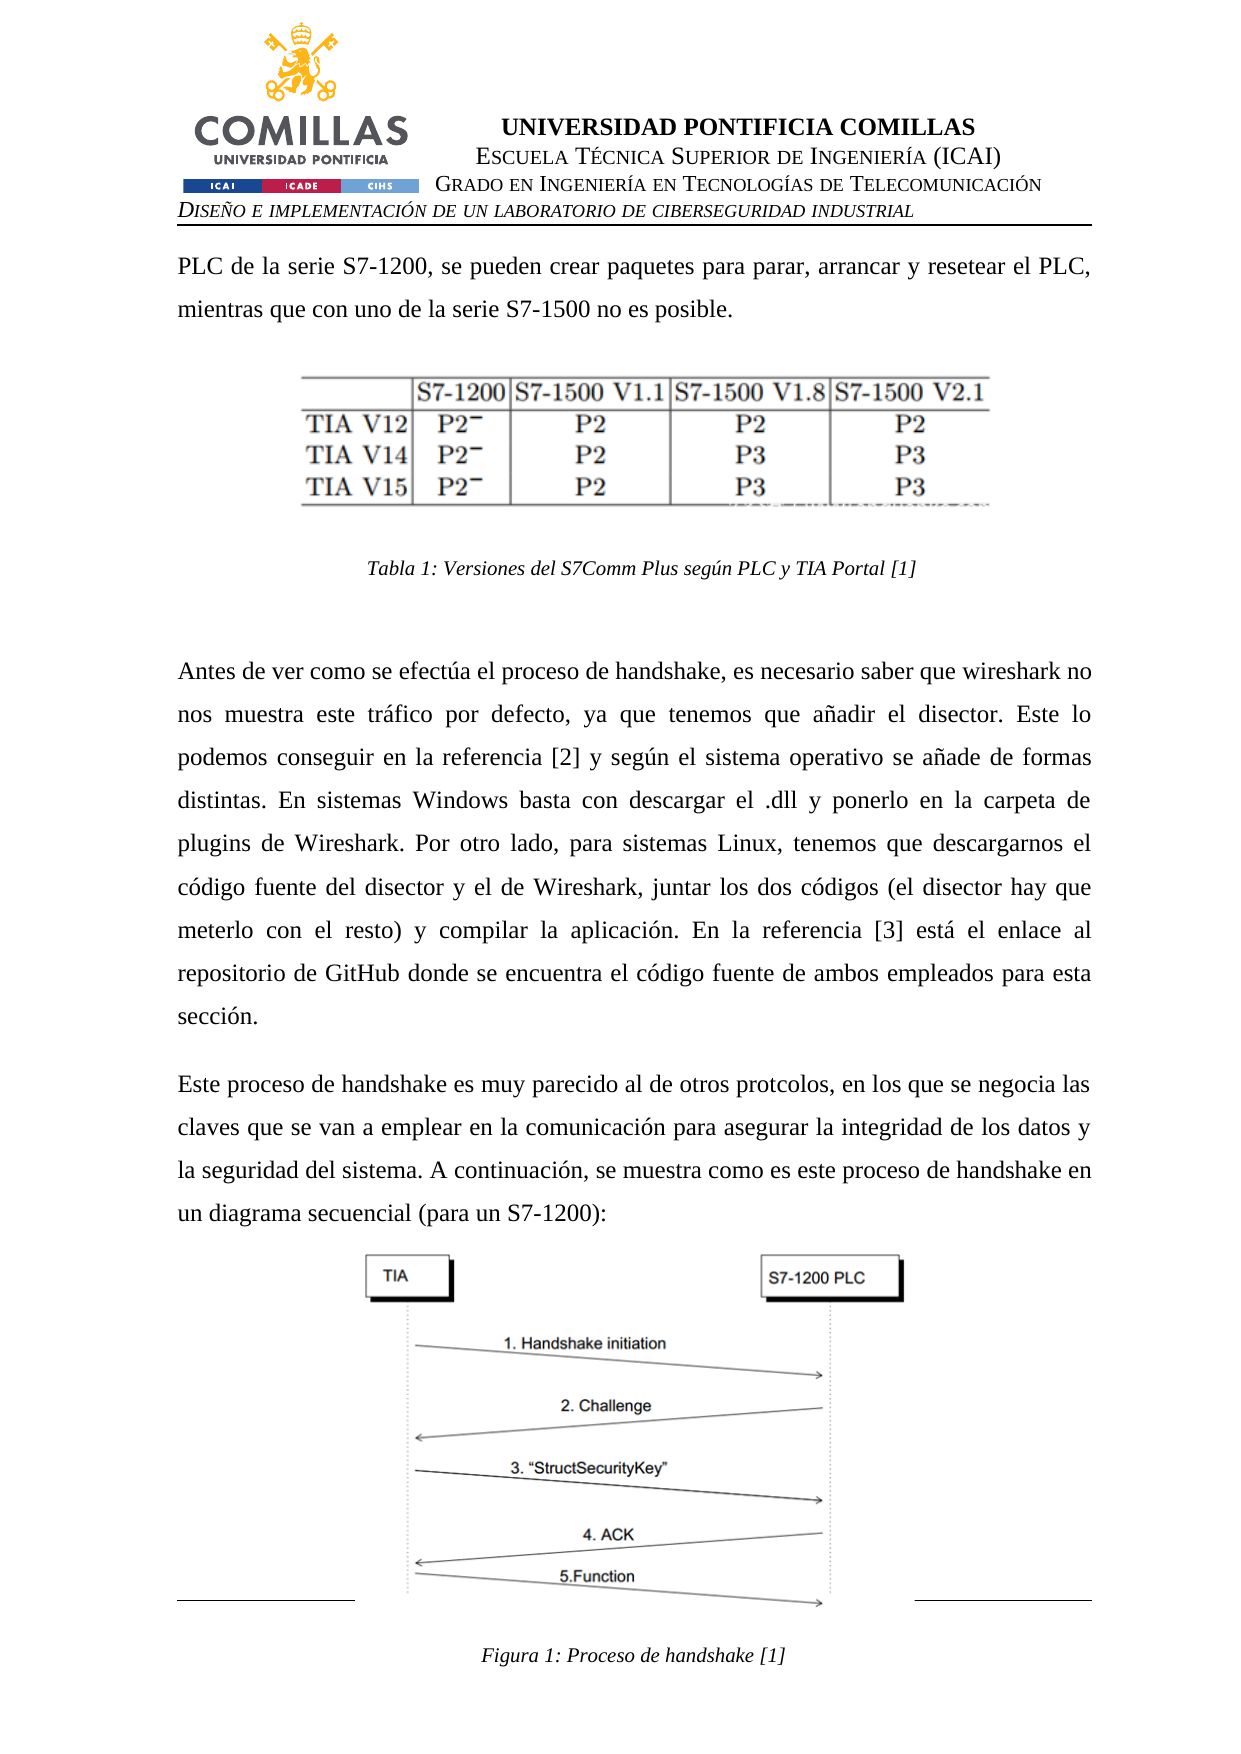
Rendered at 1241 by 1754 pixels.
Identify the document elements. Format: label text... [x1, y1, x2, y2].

text Este proceso de handshake es muy parecido al de otros protcolos, en los que se negocia las claves que se van a emplear en la comunicación para asegurar la integridad de los datos y la seguridad del sistema. A continuación, se muestra como es este proceso de handshake en un diagrama secuencial (para un S7-1200): [177, 1069, 1092, 1227]
picture [254, 362, 1031, 535]
picture [355, 1242, 915, 1630]
text Antes de ver como se efectúa el proceso de handshake, es necesario saber que wireshark no nos muestra este tráfico por defecto, ya que tenemos que añadir el disector. Este lo podemos conseguir en la referencia [2] y según el sistema operativo se añade de formas distintas. En sistemas Windows basta con descargar el .dll y ponerlo en la carpeta de plugins de Wireshark. Por otro lado, para sistemas Linux, tenemos que descargarnos el código fuente del disector y el de Wireshark, juntar los dos códigos (el disector hay que meterlo con el resto) y compilar la aplicación. En la referencia [3] está el enlace al repositorio de GitHub donde se encuentra el código fuente de ambos empleados para esta sección. [177, 656, 1092, 1030]
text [177, 251, 1092, 323]
